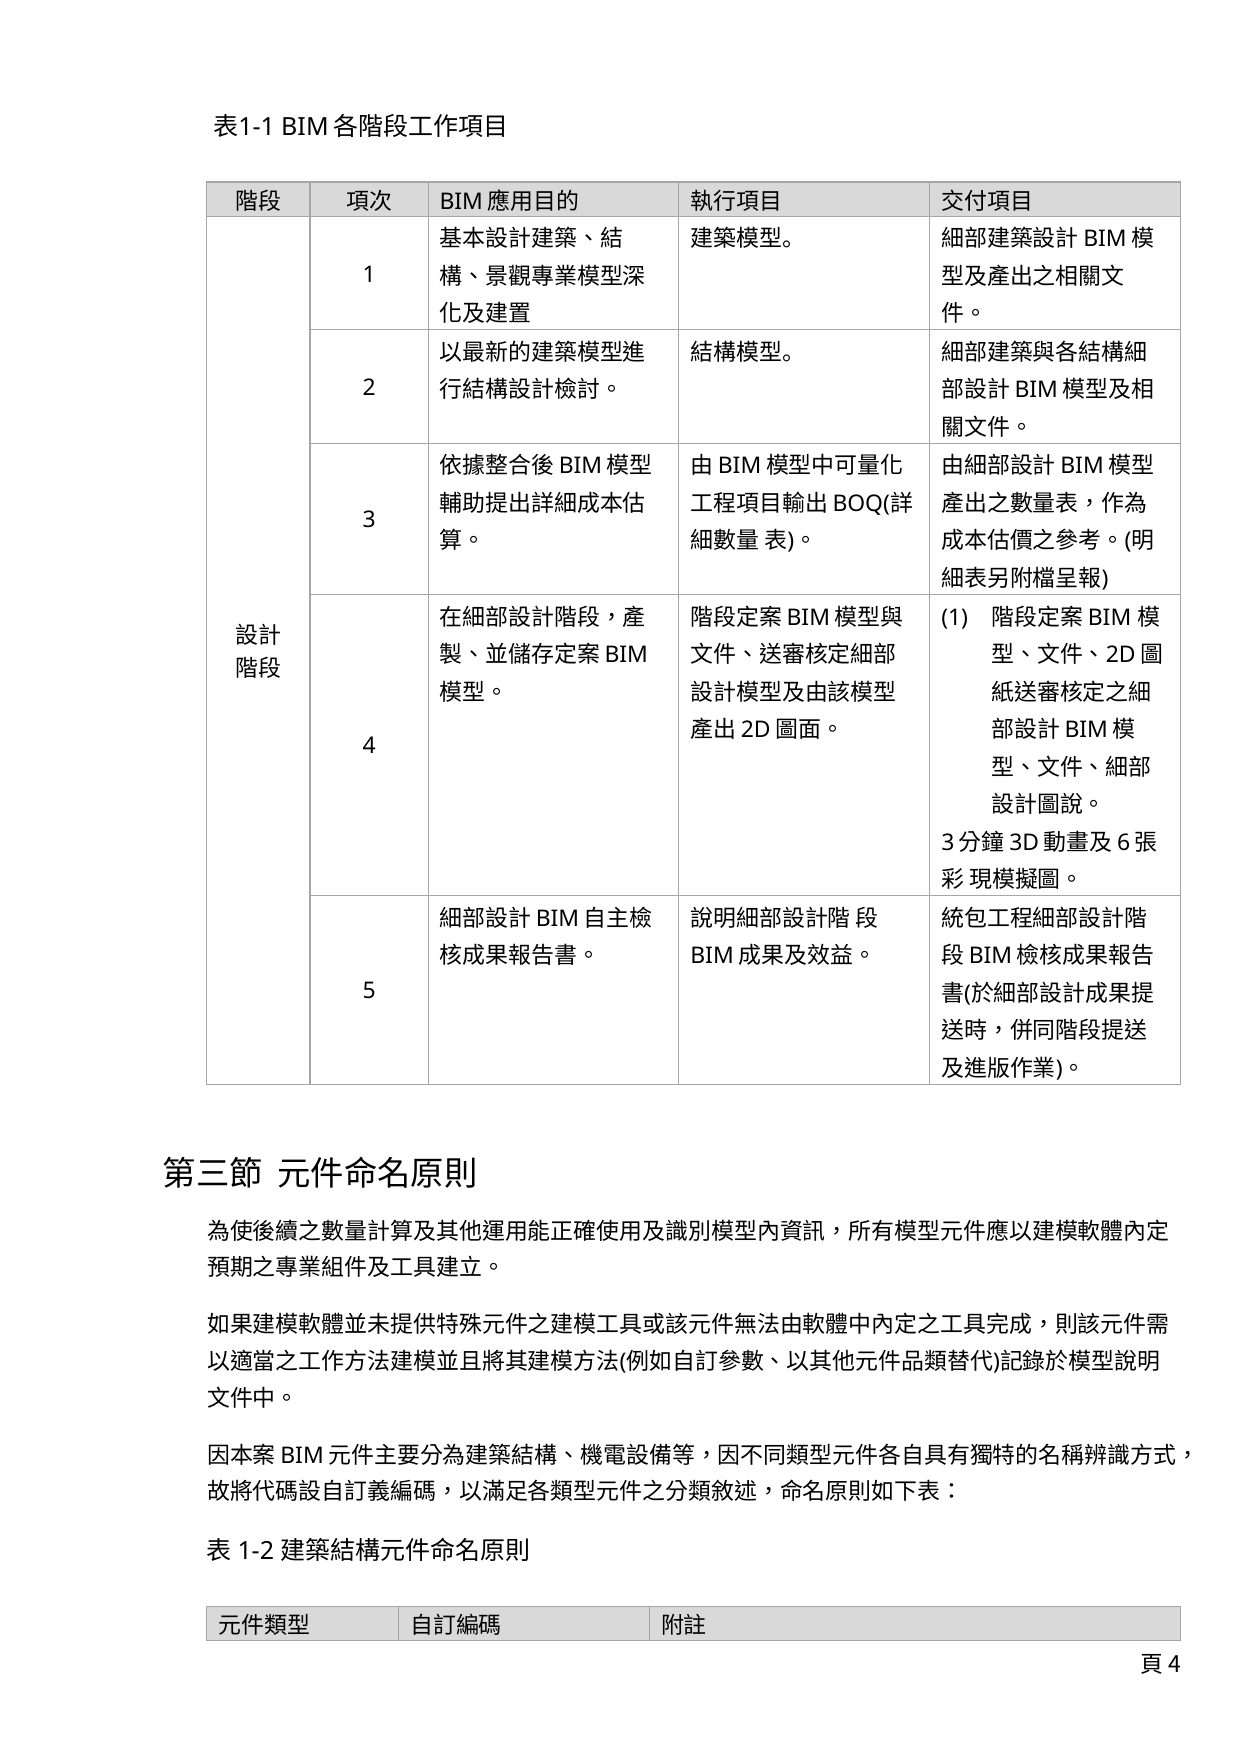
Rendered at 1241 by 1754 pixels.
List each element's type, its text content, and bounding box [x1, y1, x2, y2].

table_cell 2 [311, 330, 428, 443]
table_cell 由BIM模型中可量化工程項目輸出BOQ(詳細數量 表)。 [679, 444, 929, 594]
table_header 附註 [650, 1607, 1180, 1640]
table_cell 1 [311, 217, 428, 329]
table_cell 在細部設計階段，產製、並儲存定案BIM 模型。 [429, 595, 678, 895]
table_cell 3 [311, 444, 428, 594]
table_header 交付項目 [930, 183, 1180, 216]
table_cell 細部建築與各結構細部設計BIM模型及相關文件。 [930, 330, 1180, 443]
table_cell 建築模型。 [679, 217, 929, 329]
table_cell 細部建築設計BIM模型及產出之相關文件。 [930, 217, 1180, 329]
subtitle 元件命名原則 [162, 1147, 1181, 1195]
table_cell 4 [311, 595, 428, 895]
table_header 元件類型 [207, 1607, 398, 1640]
list 如果建模軟體並未提供特殊元件之建模工具或該元件無法由軟體中內定之工具完成，則該元件需以適當之工作方法建模並且將其建模方法(例如自訂參數、以其他元件品類替代)記錄於模型說明文件中。 [207, 1306, 1181, 1413]
table_cell 設計 階段 [207, 217, 309, 1083]
table_cell 以最新的建築模型進行結構設計檢討。 [429, 330, 678, 443]
table_cell 結構模型。 [679, 330, 929, 443]
table_header 執行項目 [679, 183, 929, 216]
table_cell 統包工程細部設計階段BIM檢核成果報告書(於細部設計成果提送時，併同階段提送及進版作業)。 [930, 896, 1180, 1083]
table_header 階段 [207, 183, 309, 216]
table_header 自訂編碼 [399, 1607, 649, 1640]
table_header BIM應用目的 [429, 183, 678, 216]
table_cell 階段定案 BIM 模型、文件、2D圖紙送審核定之細部設計BIM模型、文件、細部設計圖說。 3分鐘3D動畫及6張彩 現模擬圖。 [930, 595, 1180, 895]
table_cell 依據整合後BIM模型輔助提出詳細成本估算。 [429, 444, 678, 594]
table_cell 基本設計建築、結構、景觀專業模型深化及建置 [429, 217, 678, 329]
table_header 項次 [311, 183, 428, 216]
list 因本案BIM元件主要分為建築結構、機電設備等，因不同類型元件各自具有獨特的名稱辨識方式，故將代碼設自訂義編碼，以滿足各類型元件之分類敘述，命名原則如下表： [207, 1437, 1181, 1506]
table_cell 說明細部設計階 段BIM成果及效益。 [679, 896, 929, 1083]
text 表 1-2 建築結構元件命名原則 [207, 1531, 1181, 1567]
table_cell 由細部設計BIM模型產出之數量表，作為成本估價之參考。(明細表另附檔呈報) [930, 444, 1180, 594]
list 為使後續之數量計算及其他運用能正確使用及識別模型內資訊，所有模型元件應以建模軟體內定預期之專業組件及工具建立。 [207, 1213, 1181, 1282]
table_cell 5 [311, 896, 428, 1083]
text 表1-1 BIM各階段工作項目 [207, 106, 1181, 142]
table_cell 細部設計BIM自主檢核成果報告書。 [429, 896, 678, 1083]
table_cell 階段定案BIM模型與文件、送審核定細部設計模型及由該模型產出2D圖面。 [679, 595, 929, 895]
